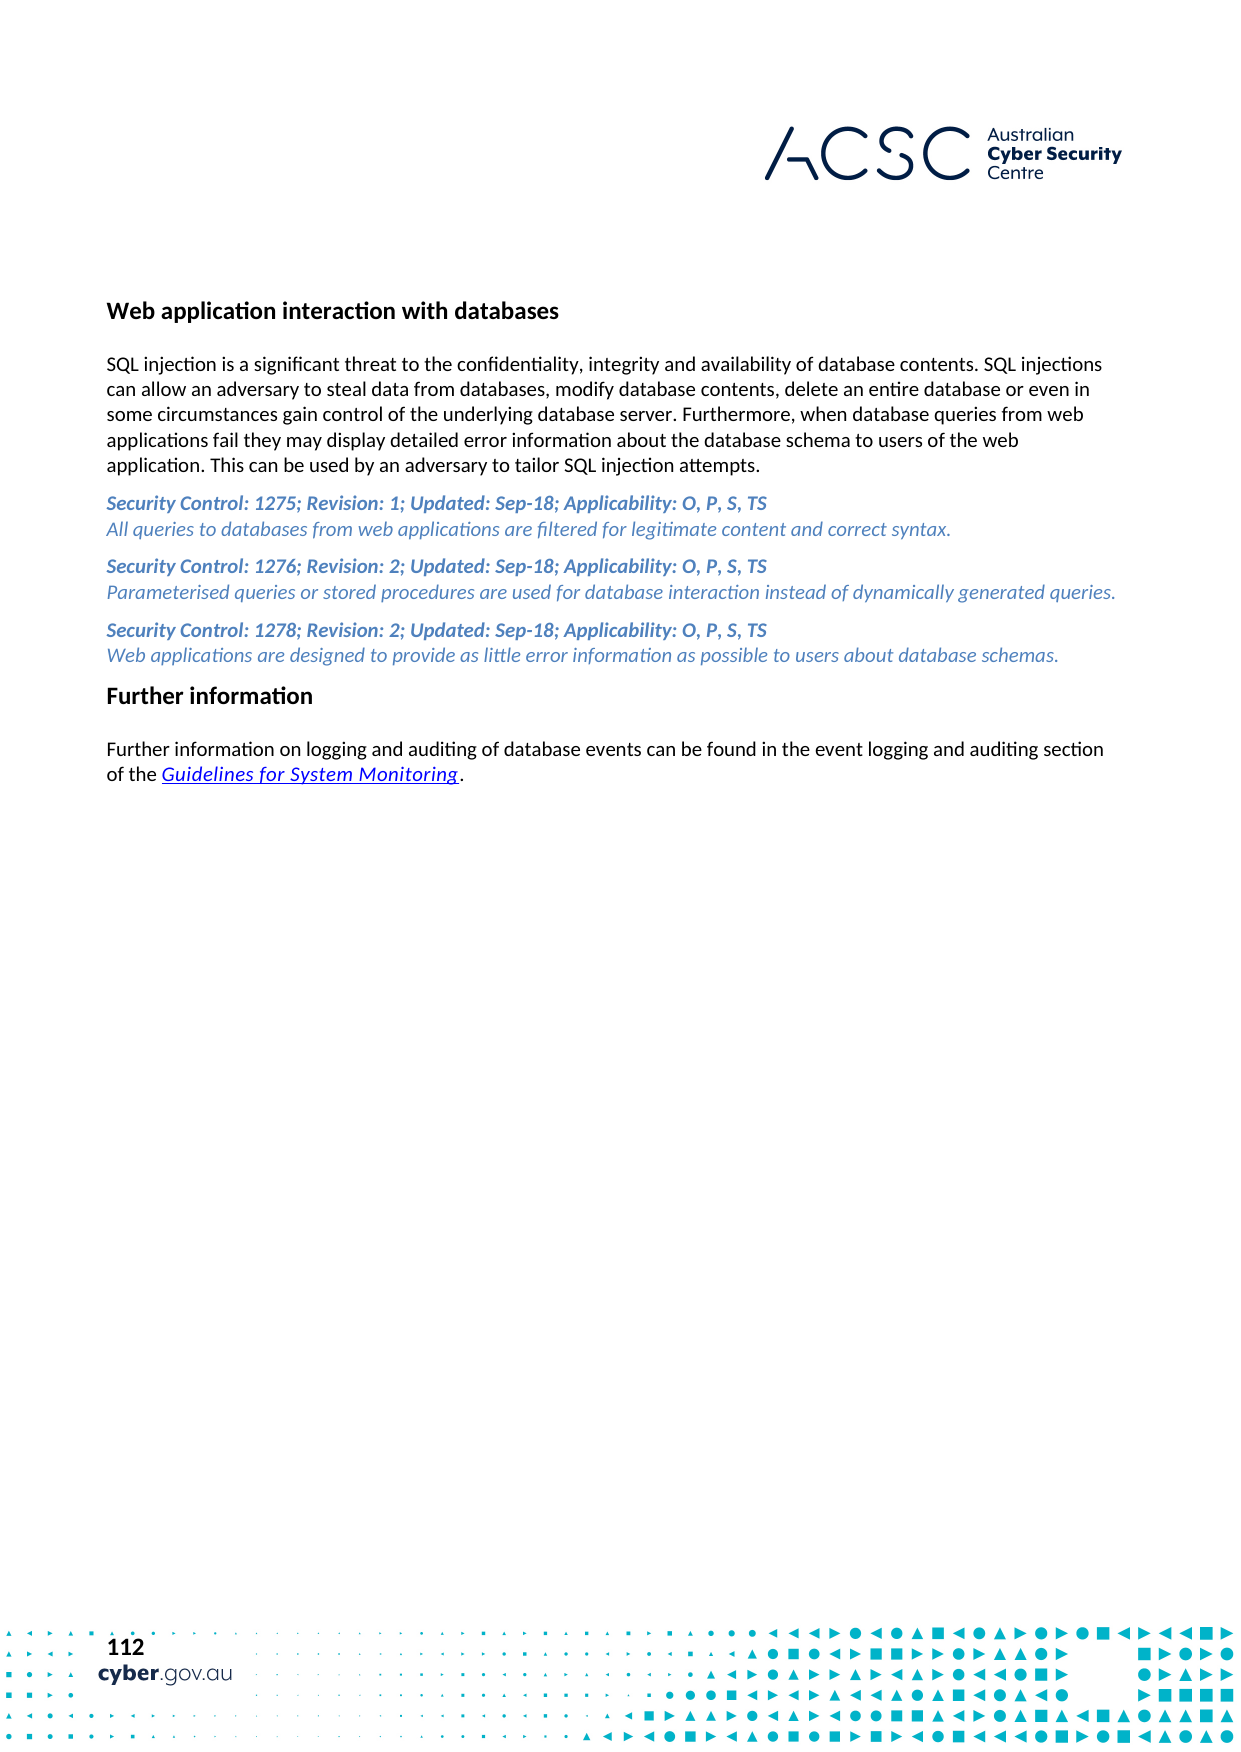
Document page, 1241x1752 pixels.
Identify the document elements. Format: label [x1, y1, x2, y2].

picture [0, 0, 1240, 317]
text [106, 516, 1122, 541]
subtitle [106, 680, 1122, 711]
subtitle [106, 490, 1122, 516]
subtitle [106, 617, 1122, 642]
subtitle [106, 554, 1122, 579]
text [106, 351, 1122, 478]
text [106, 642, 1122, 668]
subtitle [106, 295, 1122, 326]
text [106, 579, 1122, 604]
picture [0, 1624, 1237, 1747]
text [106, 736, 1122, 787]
